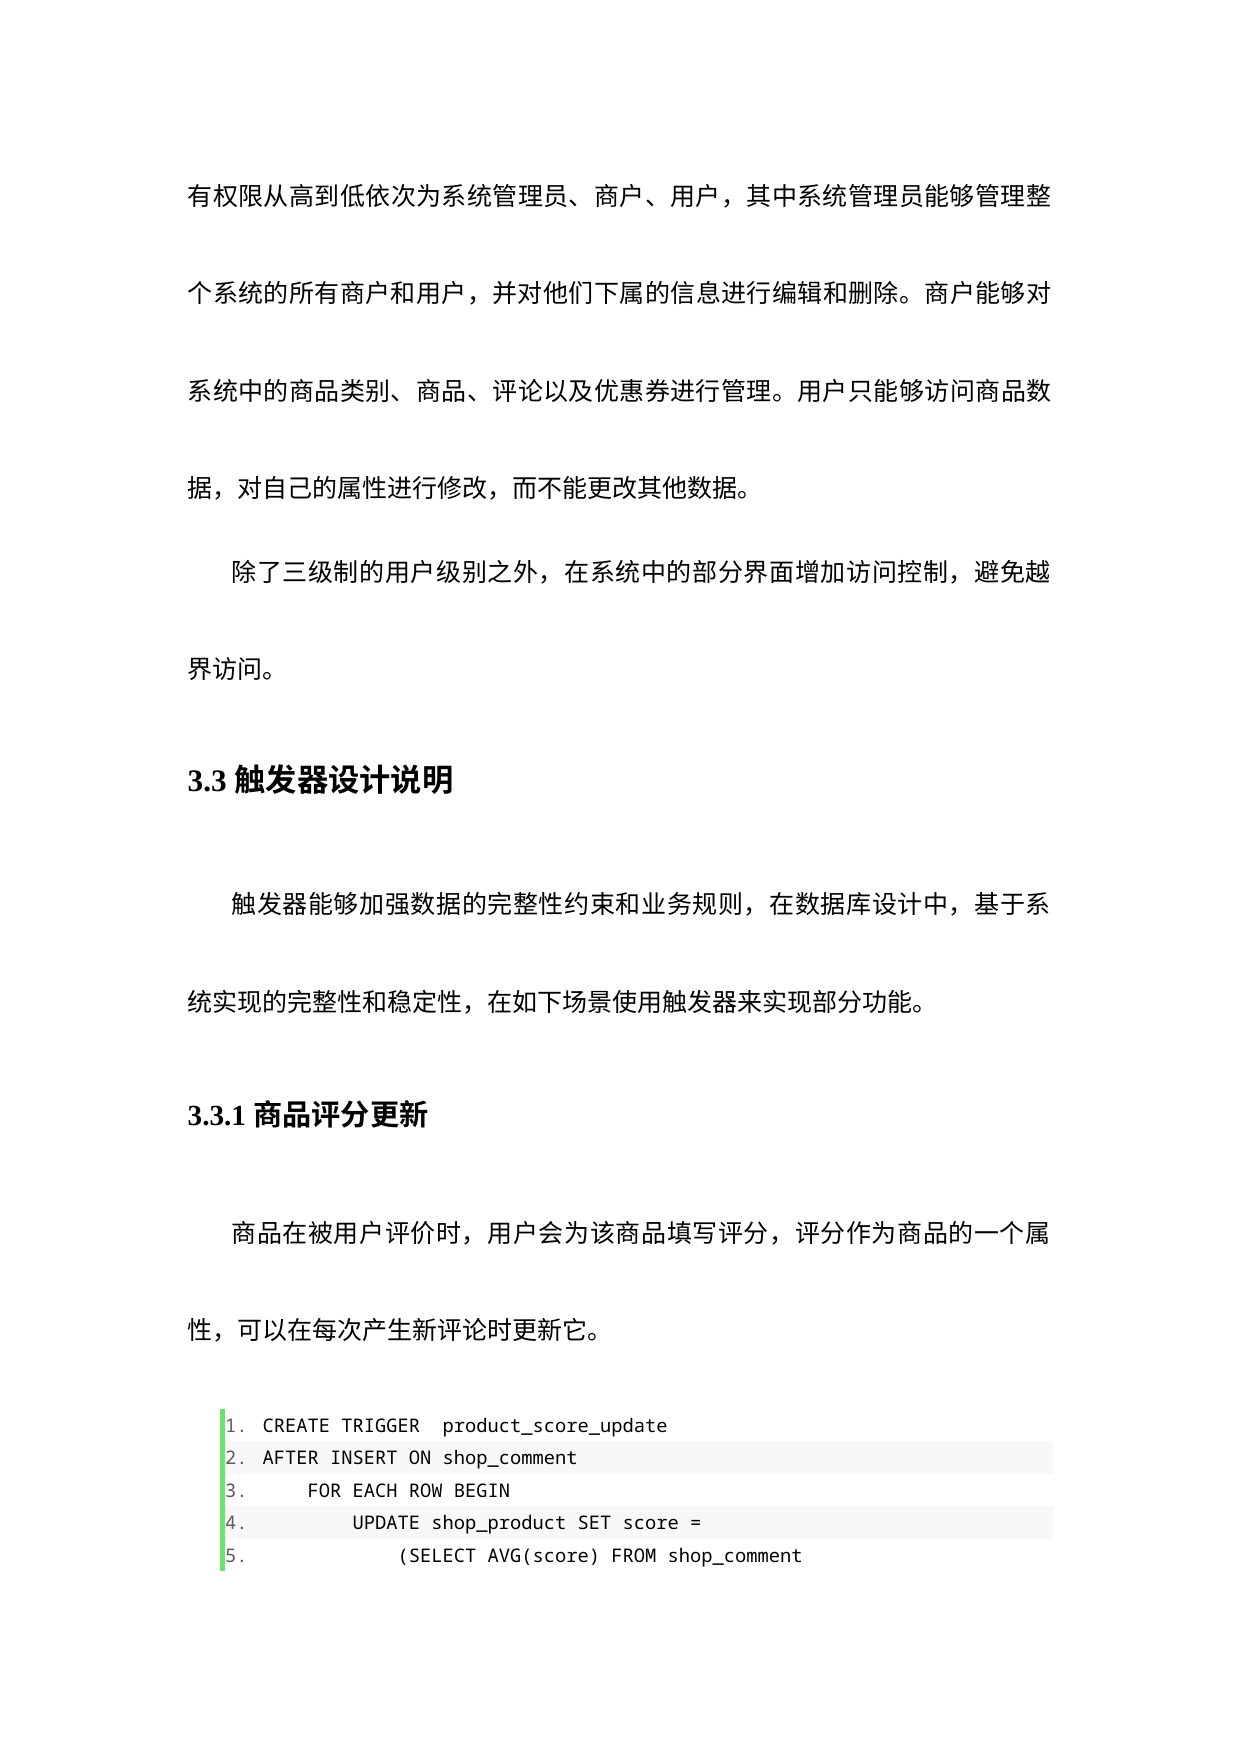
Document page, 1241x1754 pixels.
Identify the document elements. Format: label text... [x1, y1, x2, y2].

text 商品在被用户评价时，用户会为该商品填写评分，评分作为商品的一个属性，可以在每次产生新评论时更新它。 [187, 1199, 1053, 1361]
text 除了三级制的用户级别之外，在系统中的部分界面增加访问控制，避免越界访问。 [187, 538, 1053, 700]
list UPDATE shop_product SET score = [225, 1506, 1053, 1539]
text 触发器能够加强数据的完整性约束和业务规则，在数据库设计中，基于系统实现的完整性和稳定性，在如下场景使用触发器来实现部分功能。 [187, 870, 1053, 1033]
subtitle 3.3.1 商品评分更新 [187, 1080, 1053, 1145]
list AFTER INSERT ON shop_comment [225, 1441, 1053, 1474]
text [187, 162, 1053, 519]
subtitle 3.3 触发器设计说明 [187, 745, 1053, 810]
list CREATE TRIGGER product_score_update [225, 1409, 1053, 1441]
list (SELECT AVG(score) FROM shop_comment [225, 1539, 1053, 1571]
list FOR EACH ROW BEGIN [225, 1474, 1053, 1506]
